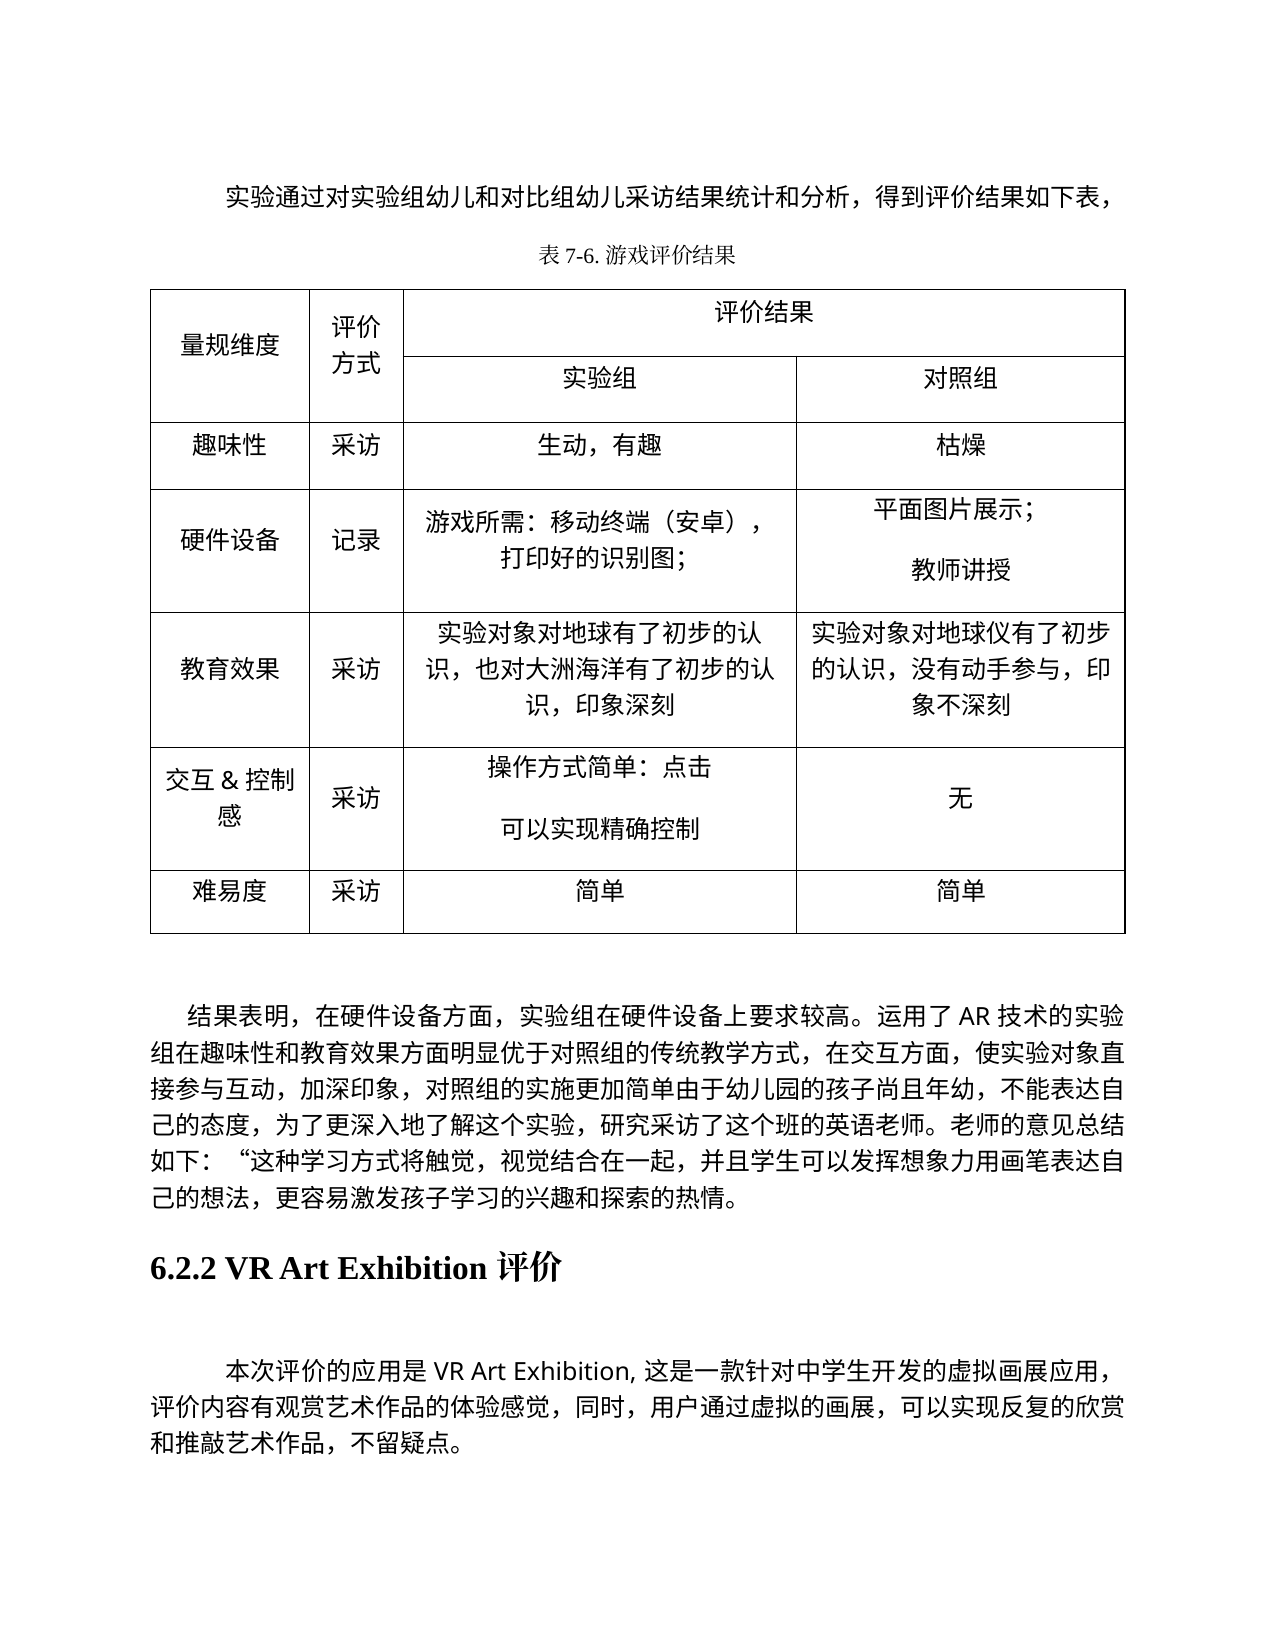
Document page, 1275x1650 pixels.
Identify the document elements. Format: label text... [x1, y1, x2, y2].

table_cell 硬件设备 [151, 490, 309, 612]
text 本次评价的应用是 VR Art Exhibition, 这是一款针对中学生开发的虚拟画展应用，评价内容有观赏艺术作品的体验感觉，同时，用户通过虚拟的画展，可以实现反复的欣赏和推敲艺术作品，不留疑点。 [150, 1351, 1125, 1460]
text 结果表明，在硬件设备方面，实验组在硬件设备上要求较高。运用了AR 技术的实验组在趣味性和教育效果方面明显优于对照组的传统教学方式，在交互方面，使实验对象直接参与互动，加深印象，对照组的实施更加简单由于幼儿园的孩子尚且年幼，不能表达自己的态度，为了更深入地了解这个实验，研究采访了这个班的英语老师。老师的意见总结如下：“这种学习方式将触觉，视觉结合在一起，并且学生可以发挥想象力用画笔表达自己的想法，更容易激发孩子学习的兴趣和探索的热情。 [150, 997, 1125, 1214]
table_cell 无 [797, 748, 1124, 870]
table_cell 平面图片展示； 教师讲授 [797, 490, 1124, 612]
table_cell 采访 [310, 423, 403, 488]
text 实验通过对实验组幼儿和对比组幼儿采访结果统计和分析，得到评价结果如下表， [150, 177, 1125, 213]
table_cell 简单 [404, 871, 796, 933]
table_cell 实验对象对地球有了初步的认识，也对大洲海洋有了初步的认识，印象深刻 [404, 613, 796, 747]
table_header 量规维度 [151, 290, 309, 422]
table_cell 交互 & 控制感 [151, 748, 309, 870]
table_cell 实验组 [404, 357, 796, 422]
text 表7-6. 游戏评价结果 [150, 238, 1125, 270]
table_cell 操作方式简单：点击 可以实现精确控制 [404, 748, 796, 870]
text 6.2.2 VR Art Exhibition 评价 [150, 1241, 1125, 1289]
table_cell 教育效果 [151, 613, 309, 747]
table_cell 对照组 [797, 357, 1124, 422]
table_cell 难易度 [151, 871, 309, 933]
table_cell 枯燥 [797, 423, 1124, 488]
table_cell 记录 [310, 490, 403, 612]
table_cell 趣味性 [151, 423, 309, 488]
table_cell 采访 [310, 613, 403, 747]
table_header 评价结果 [404, 290, 1124, 356]
table_cell 采访 [310, 871, 403, 933]
table_cell 实验对象对地球仪有了初步的认识，没有动手参与，印象不深刻 [797, 613, 1124, 747]
table_header 评价方式 [310, 290, 403, 422]
table_cell 采访 [310, 748, 403, 870]
table_cell 生动，有趣 [404, 423, 796, 488]
table_cell 游戏所需：移动终端（安卓），打印好的识别图； [404, 490, 796, 612]
table_cell 简单 [797, 871, 1124, 933]
